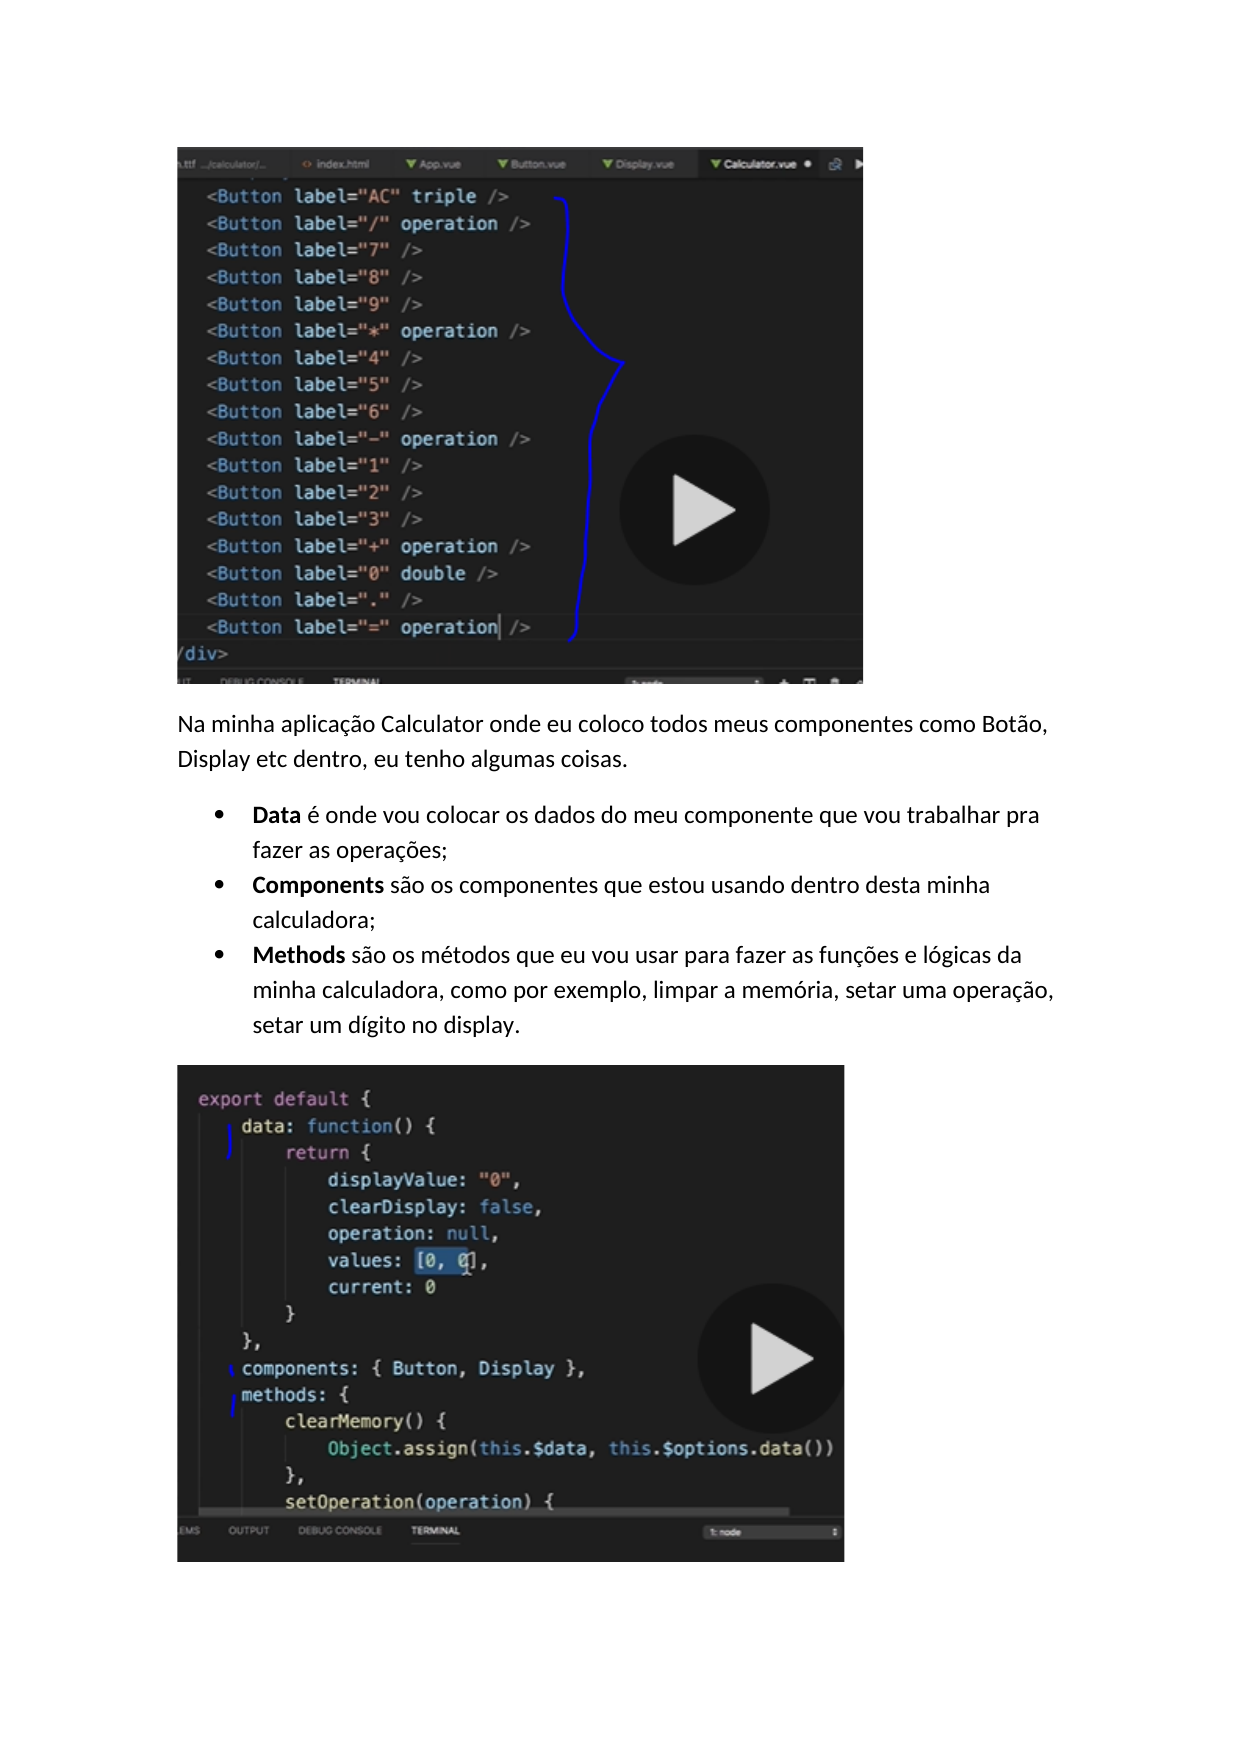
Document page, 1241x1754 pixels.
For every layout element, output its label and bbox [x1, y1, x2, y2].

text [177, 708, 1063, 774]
picture [177, 1065, 845, 1562]
picture [177, 147, 864, 684]
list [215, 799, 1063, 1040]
